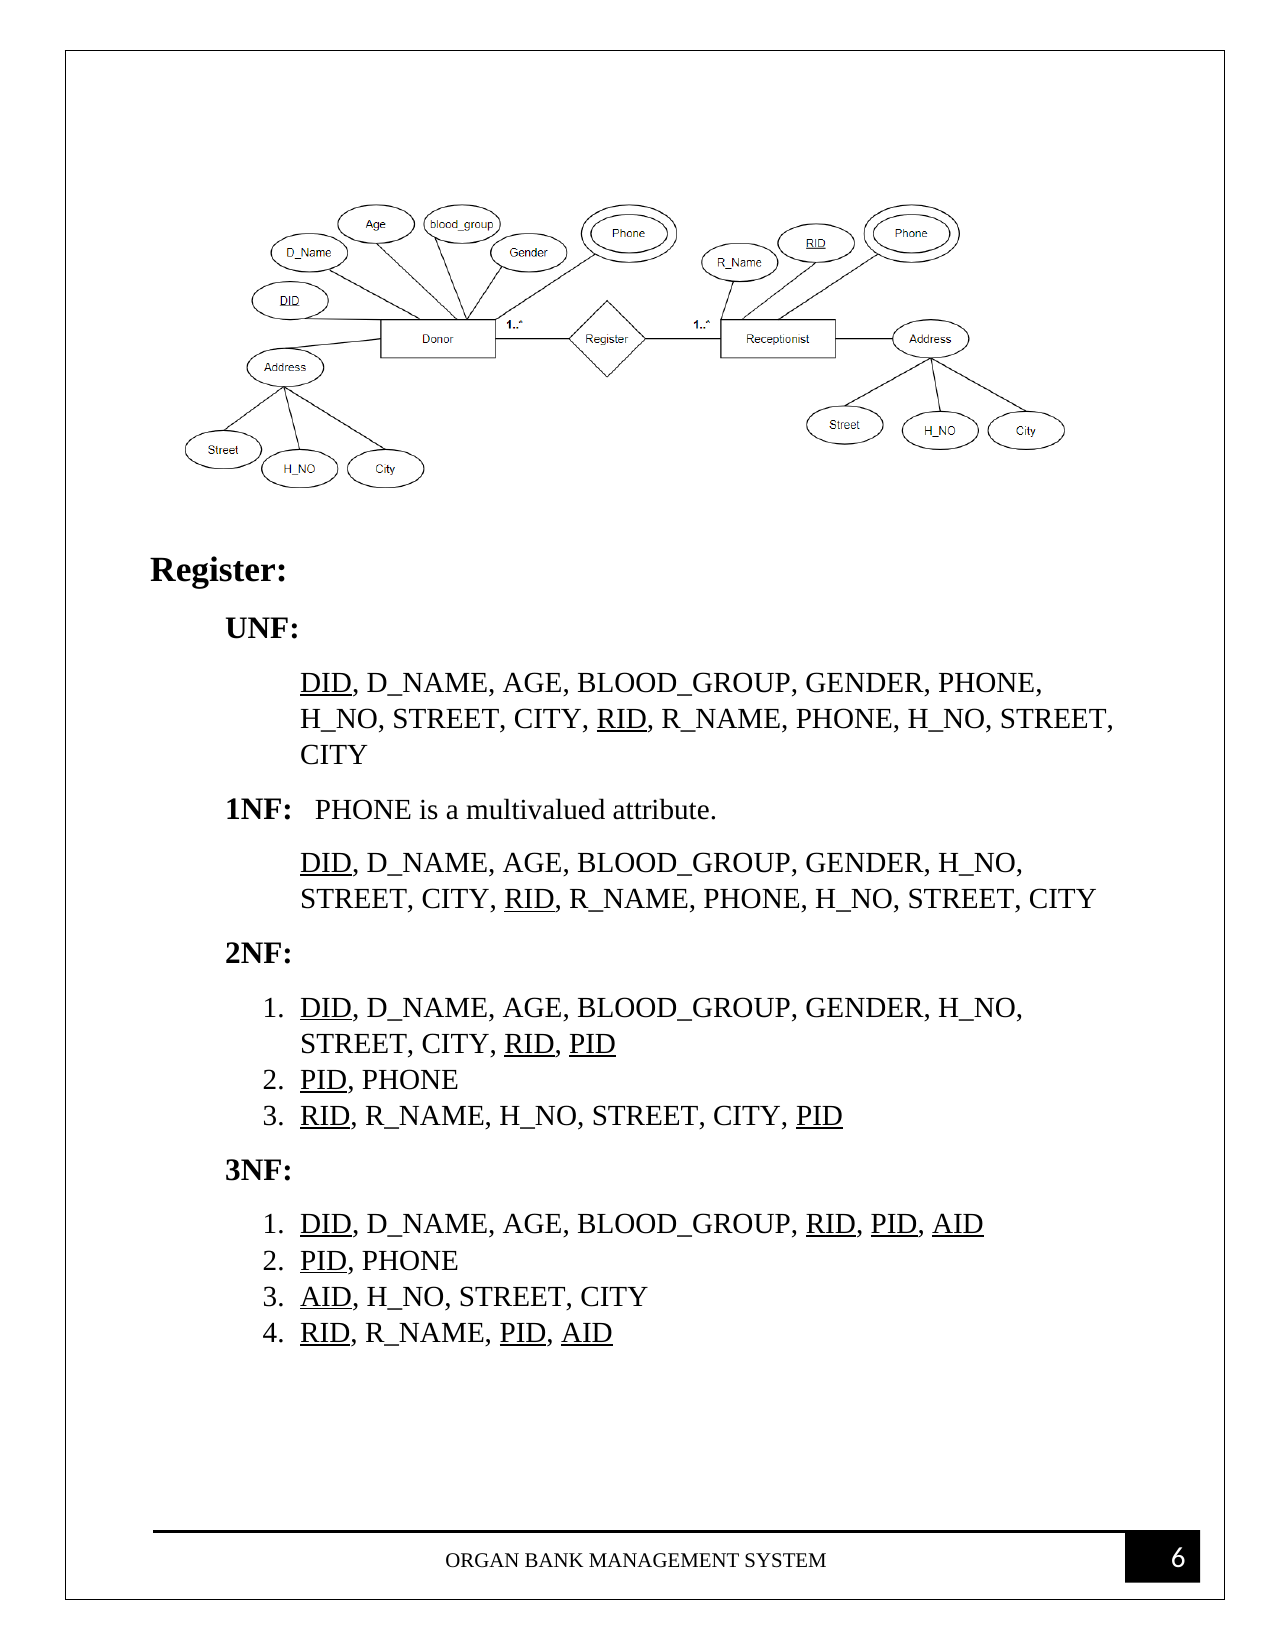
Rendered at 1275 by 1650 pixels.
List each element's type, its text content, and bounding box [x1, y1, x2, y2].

list AID, H_NO, STREET, CITY [262, 1279, 1125, 1312]
text 2NF: [150, 934, 1125, 970]
text 1NF: PHONE is a multivalued attribute. [150, 790, 1125, 826]
list RID, R_NAME, PID, AID [262, 1315, 1125, 1348]
list DID, D_NAME, AGE, BLOOD_GROUP, GENDER, PHONE, H_NO, STREET, CITY, RID, R_NAME, PHONE, H_NO, STREET, CITY [300, 665, 1125, 771]
text 3NF: [225, 1151, 1125, 1187]
list DID, D_NAME, AGE, BLOOD_GROUP, GENDER, H_NO, STREET, CITY, RID, PID [262, 990, 1125, 1059]
text Register: [150, 549, 1125, 589]
list DID, D_NAME, AGE, BLOOD_GROUP, GENDER, H_NO, STREET, CITY, RID, R_NAME, PHONE, H_NO, STREET, CITY [300, 845, 1125, 915]
list DID, D_NAME, AGE, BLOOD_GROUP, RID, PID, AID [262, 1206, 1125, 1240]
list RID, R_NAME, H_NO, STREET, CITY, PID [262, 1098, 1125, 1132]
list PID, PHONE [262, 1062, 1125, 1096]
text UNF: [150, 609, 1125, 645]
picture [150, 150, 1125, 530]
list PID, PHONE [262, 1243, 1125, 1276]
